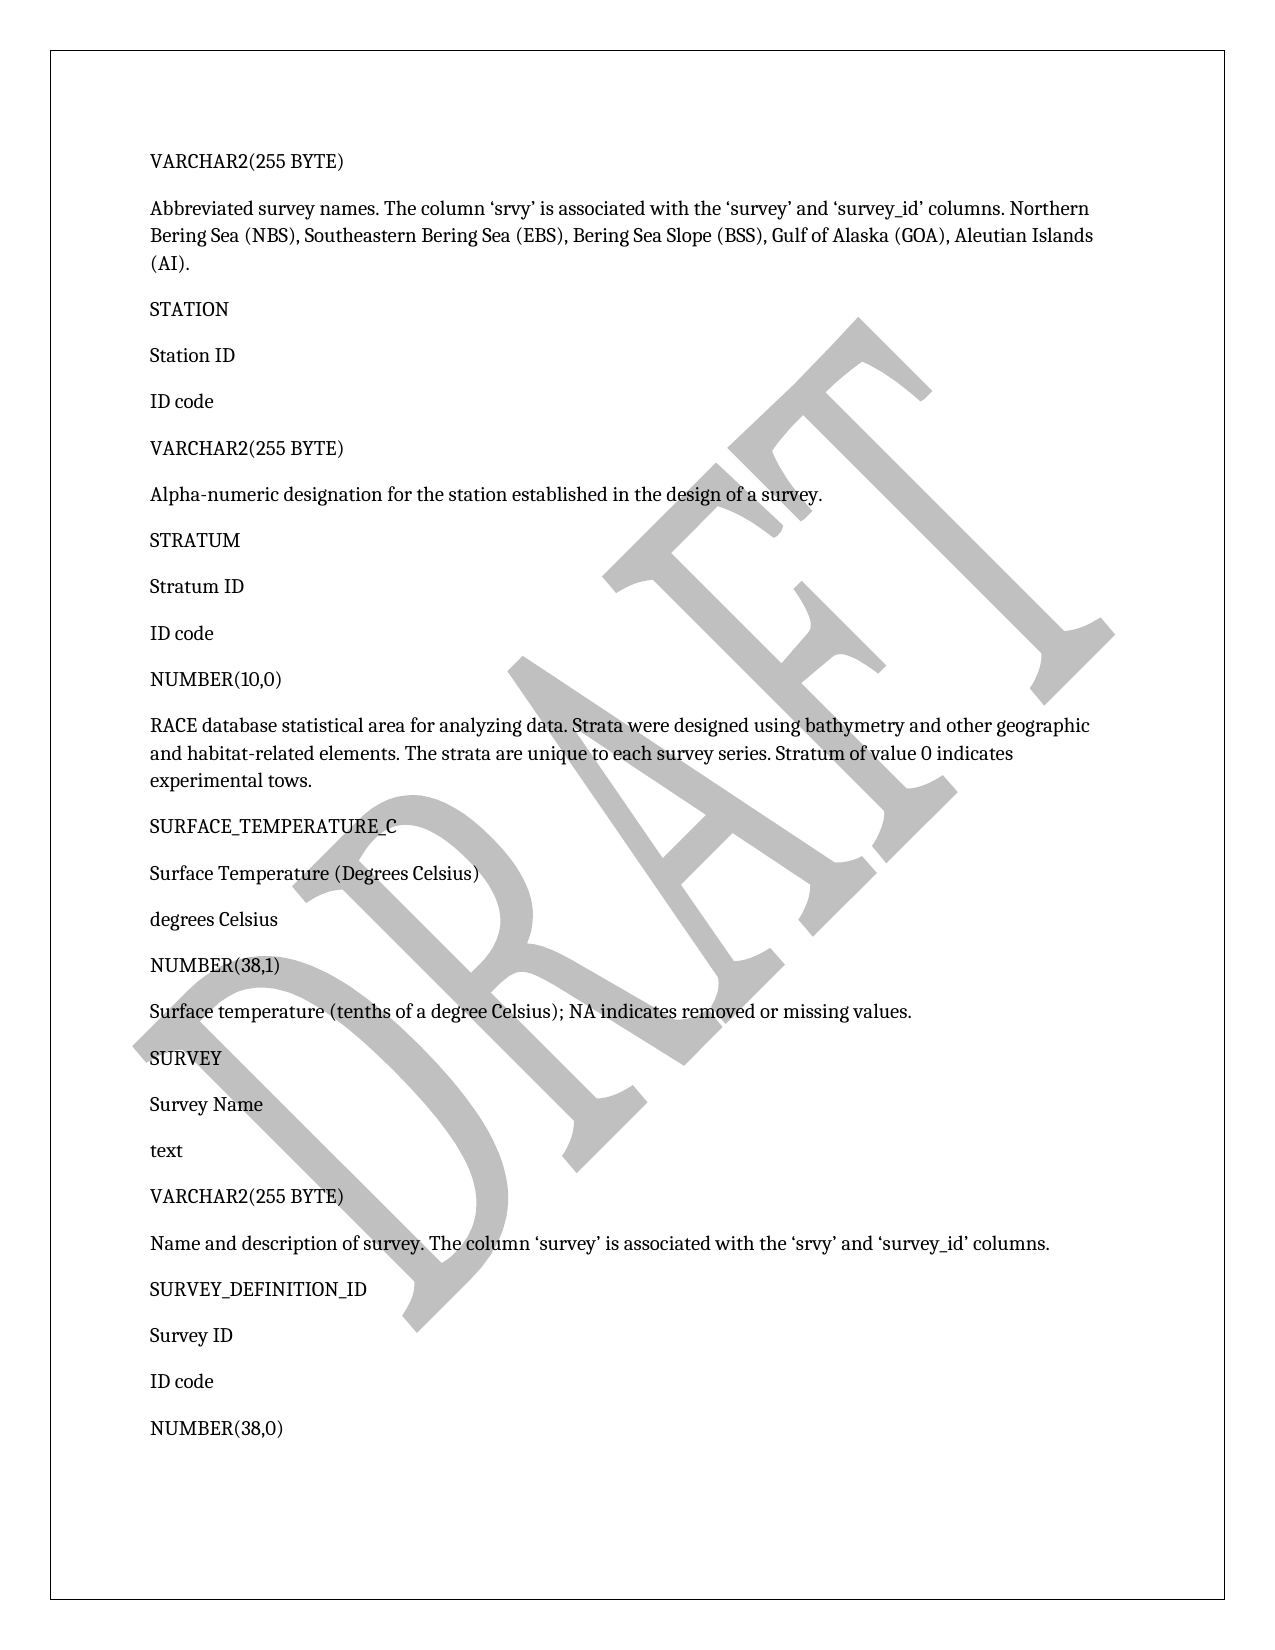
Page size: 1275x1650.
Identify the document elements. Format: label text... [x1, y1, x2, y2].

text Abbreviated survey names. The column ‘srvy’ is associated with the ‘survey’ and ‘survey_id’ columns. Northern Bering Sea (NBS), Southeastern Bering Sea (EBS), Bering Sea Slope (BSS), Gulf of Alaska (GOA), Aleutian Islands (AI). [150, 196, 1125, 275]
text STATION [150, 297, 1125, 321]
text VARCHAR2(255 BYTE) [150, 436, 1125, 460]
text ID code [150, 390, 1125, 414]
text degrees Celsius [150, 907, 1125, 931]
text NUMBER(38,1) [150, 954, 1125, 978]
text Station ID [150, 344, 1125, 368]
text NUMBER(10,0) [150, 667, 1125, 691]
text Stratum ID [150, 575, 1125, 599]
text ID code [150, 1370, 1125, 1394]
text VARCHAR2(255 BYTE) [150, 1185, 1125, 1209]
text ID code [150, 621, 1125, 645]
text VARCHAR2(255 BYTE) [150, 150, 1125, 174]
text SURVEY [150, 1046, 1125, 1070]
text NUMBER(38,0) [150, 1416, 1125, 1440]
text Survey Name [150, 1092, 1125, 1116]
text Surface temperature (tenths of a degree Celsius); NA indicates removed or missing values. [150, 1000, 1125, 1024]
text text [150, 1139, 1125, 1163]
text Survey ID [150, 1324, 1125, 1348]
text Name and description of survey. The column ‘survey’ is associated with the ‘srvy’ and ‘survey_id’ columns. [150, 1231, 1125, 1255]
text RACE database statistical area for analyzing data. Strata were designed using bathymetry and other geographic and habitat-related elements. The strata are unique to each survey series. Stratum of value 0 indicates experimental tows. [150, 714, 1125, 793]
text Alpha-numeric designation for the station established in the design of a survey. [150, 482, 1125, 506]
text STRATUM [150, 529, 1125, 553]
text SURFACE_TEMPERATURE_C [150, 815, 1125, 839]
text SURVEY_DEFINITION_ID [150, 1277, 1125, 1301]
text Surface Temperature (Degrees Celsius) [150, 861, 1125, 885]
